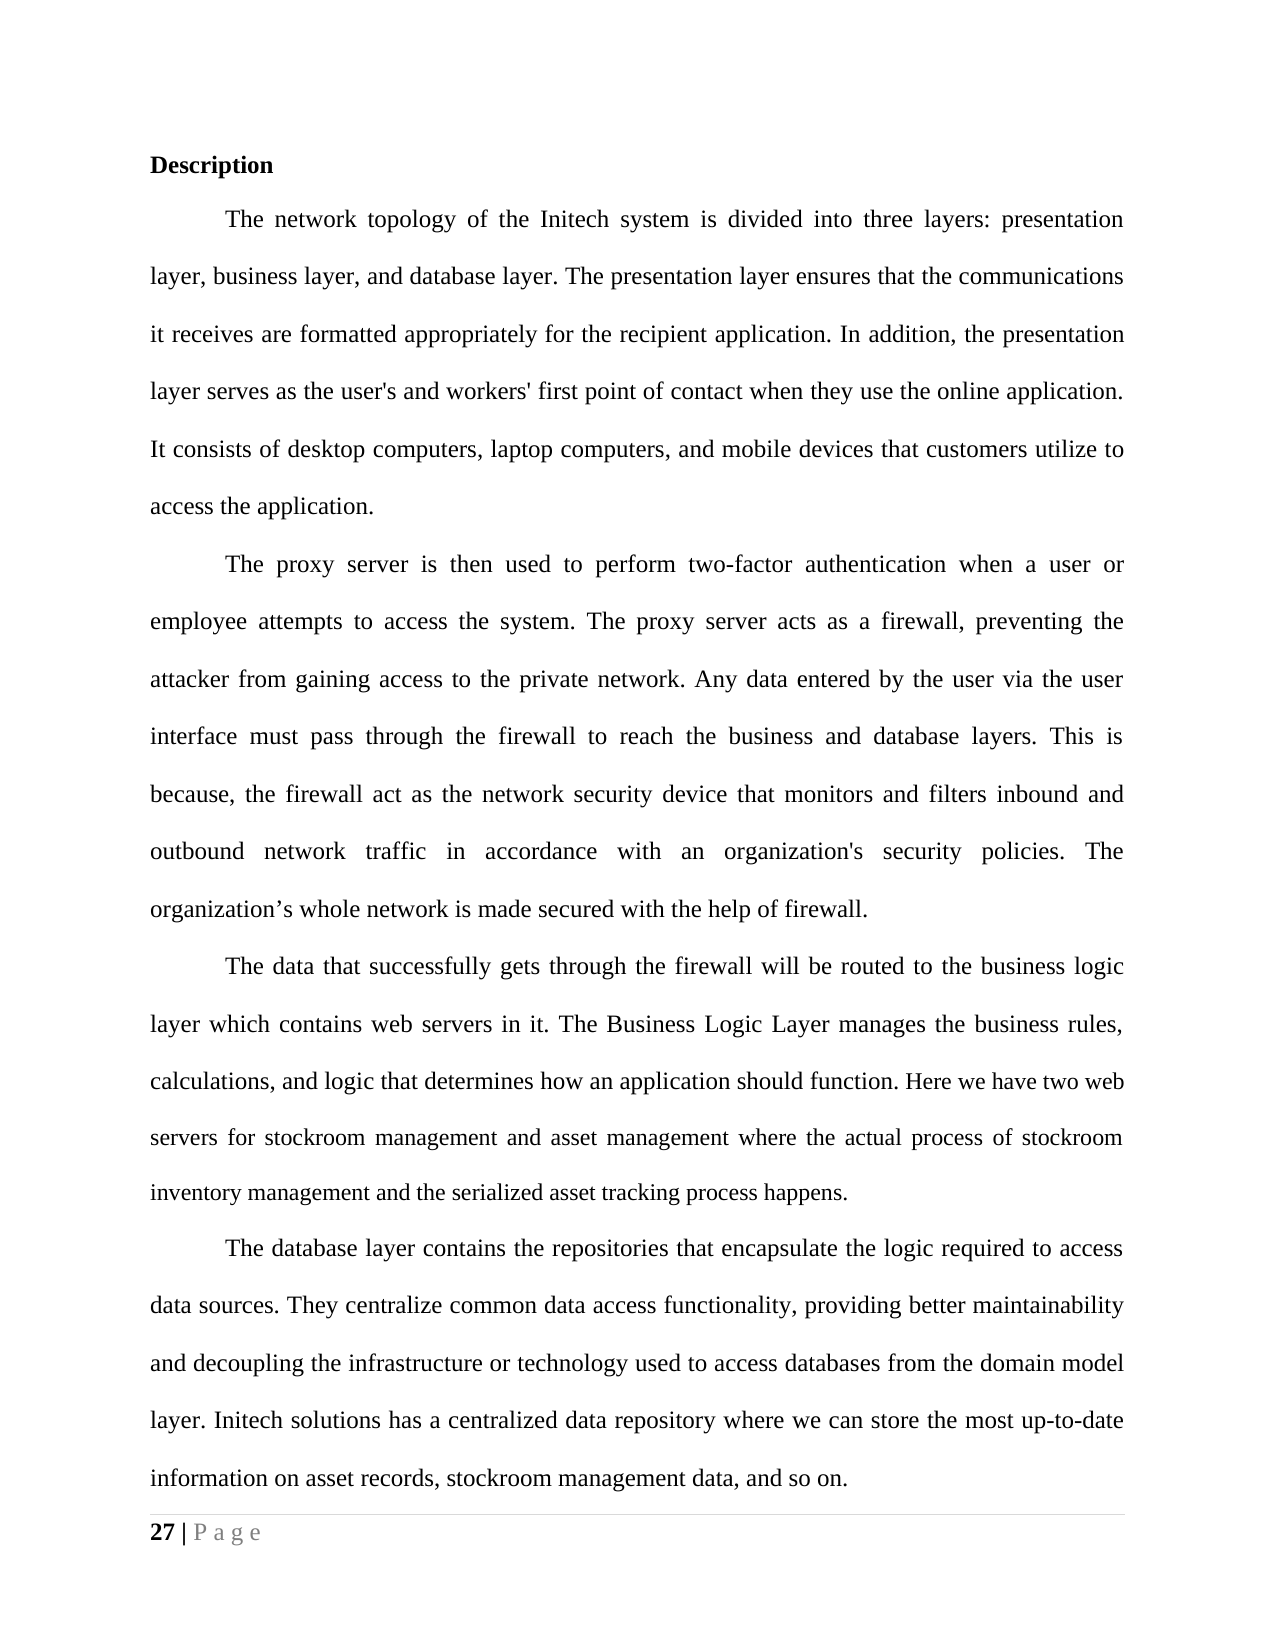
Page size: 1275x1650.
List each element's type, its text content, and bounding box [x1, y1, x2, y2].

text Description [150, 150, 1125, 179]
text The data that successfully gets through the firewall will be routed to the business logic layer which contains web servers in it. The Business Logic Layer manages the business rules, calculations, and logic that determines how an application should function. Here we have two web servers for stockroom management and asset management where the actual process of stockroom inventory management and the serialized asset tracking process happens. [150, 951, 1125, 1206]
text The database layer contains the repositories that encapsulate the logic required to access data sources. They centralize common data access functionality, providing better maintainability and decoupling the infrastructure or technology used to access databases from the domain model layer. Initech solutions has a centralized data repository where we can store the most up-to-date information on asset records, stockroom management data, and so on. [150, 1233, 1125, 1492]
text The network topology of the Initech system is divided into three layers: presentation layer, business layer, and database layer. The presentation layer ensures that the communications it receives are formatted appropriately for the recipient application. In addition, the presentation layer serves as the user's and workers' first point of contact when they use the online application. It consists of desktop computers, laptop computers, and mobile devices that customers utilize to access the application. [150, 204, 1125, 520]
text The proxy server is then used to perform two-factor authentication when a user or employee attempts to access the system. The proxy server acts as a firewall, preventing the attacker from gaining access to the private network. Any data entered by the user via the user interface must pass through the firewall to reach the business and database layers. This is because, the firewall act as the network security device that monitors and filters inbound and outbound network traffic in accordance with an organization's security policies. The organization’s whole network is made secured with the help of firewall. [150, 549, 1125, 923]
